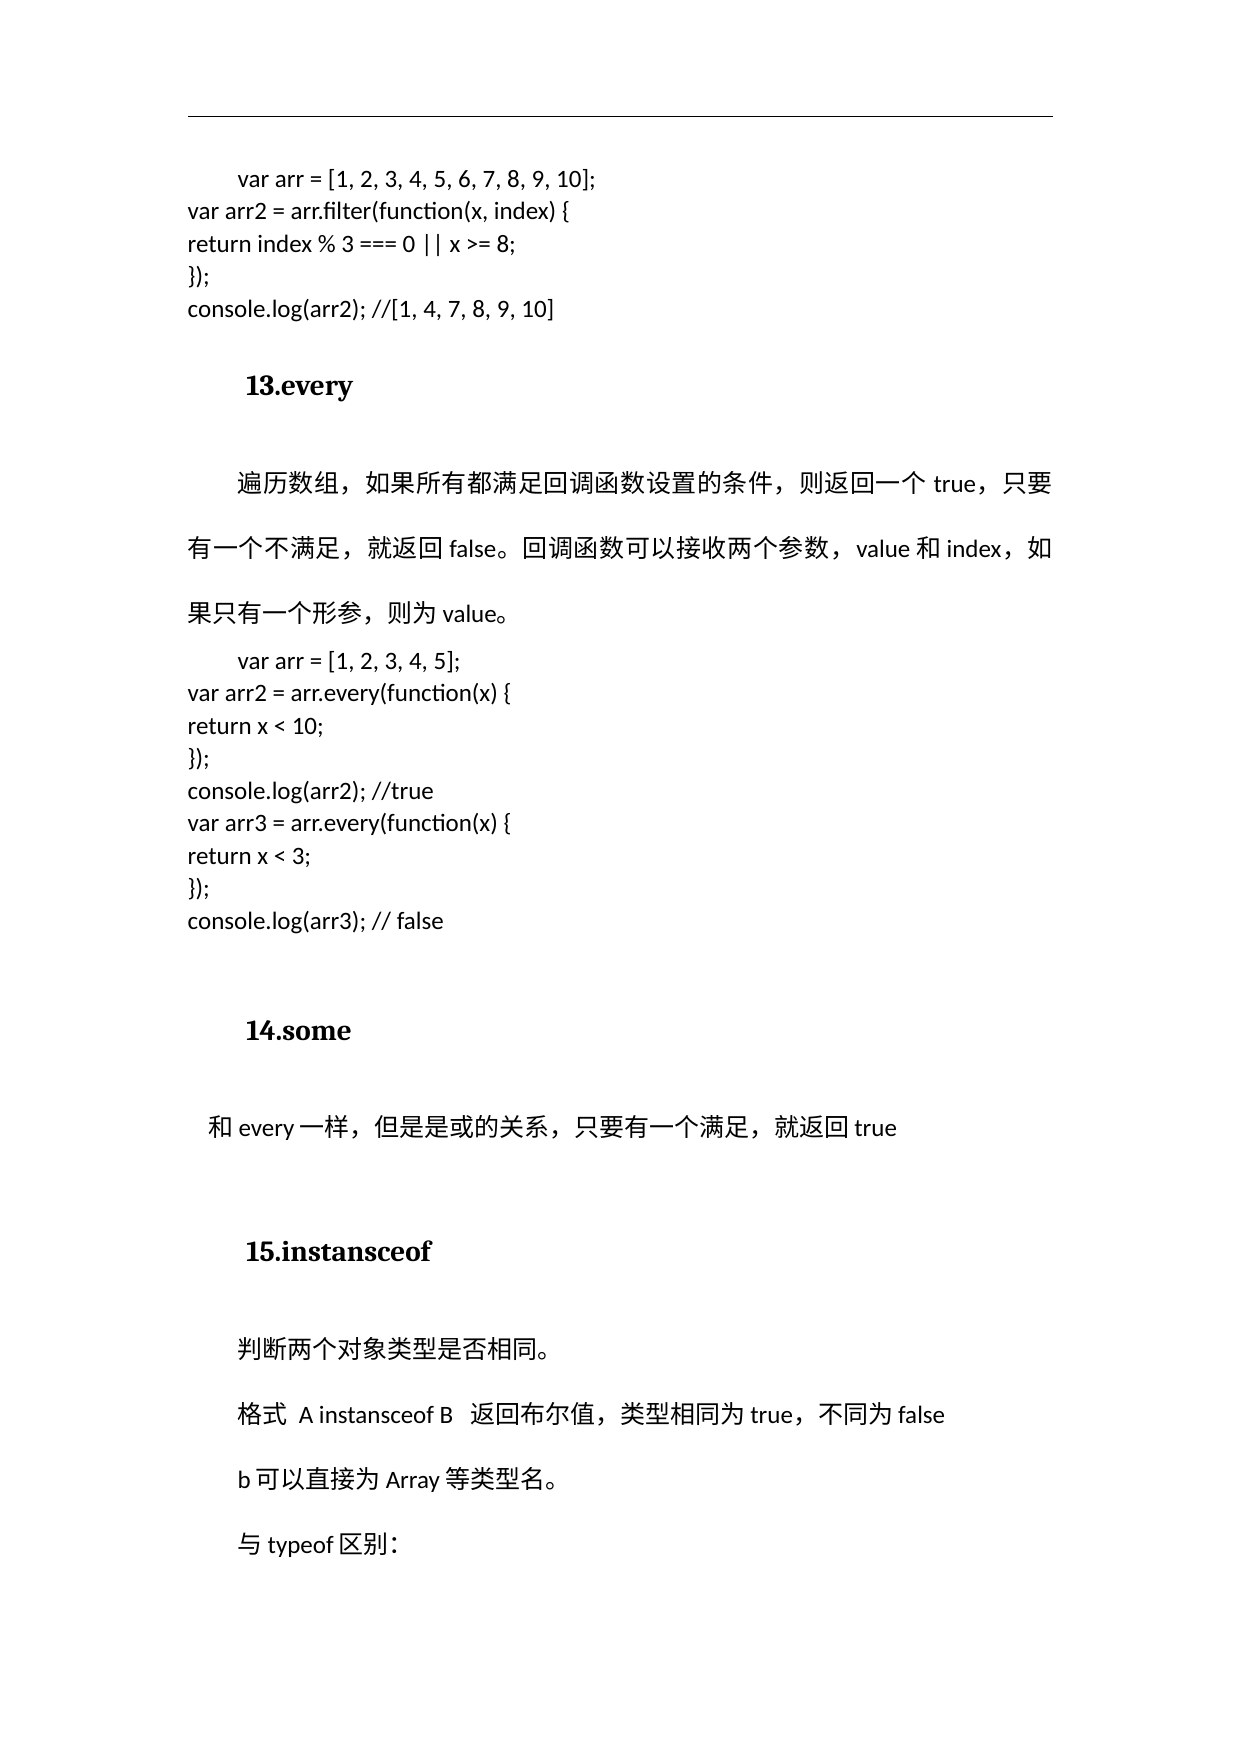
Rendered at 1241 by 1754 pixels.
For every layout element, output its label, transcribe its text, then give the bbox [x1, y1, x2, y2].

text var arr = [1, 2, 3, 4, 5]; var arr2 = arr.every(function(x) { return x < 10; }); console.log(arr2); //true var arr3 = arr.every(function(x) { return x < 3; }); console.log(arr3); // false [187, 644, 1053, 936]
text b可以直接为Array等类型名。 [187, 1445, 1053, 1510]
text 与typeof区别： [187, 1510, 1053, 1575]
subtitle 15.instansceof [187, 1220, 1053, 1285]
subtitle 13.every [187, 354, 1053, 419]
text 格式 A instansceof B 返回布尔值，类型相同为true，不同为false [187, 1380, 1053, 1445]
text 和every一样，但是是或的关系，只要有一个满足，就返回true [187, 1093, 1053, 1158]
text 遍历数组，如果所有都满足回调函数设置的条件，则返回一个true，只要有一个不满足，就返回false。回调函数可以接收两个参数，value和index，如果只有一个形参，则为value。 [187, 449, 1053, 644]
subtitle 14.some [187, 998, 1053, 1063]
text var arr = [1, 2, 3, 4, 5, 6, 7, 8, 9, 10]; var arr2 = arr.filter(function(x, index) { return index % 3 === 0 || x >= 8; }); console.log(arr2); //[1, 4, 7, 8, 9, 10] [187, 162, 1053, 324]
text 判断两个对象类型是否相同。 [187, 1315, 1053, 1380]
